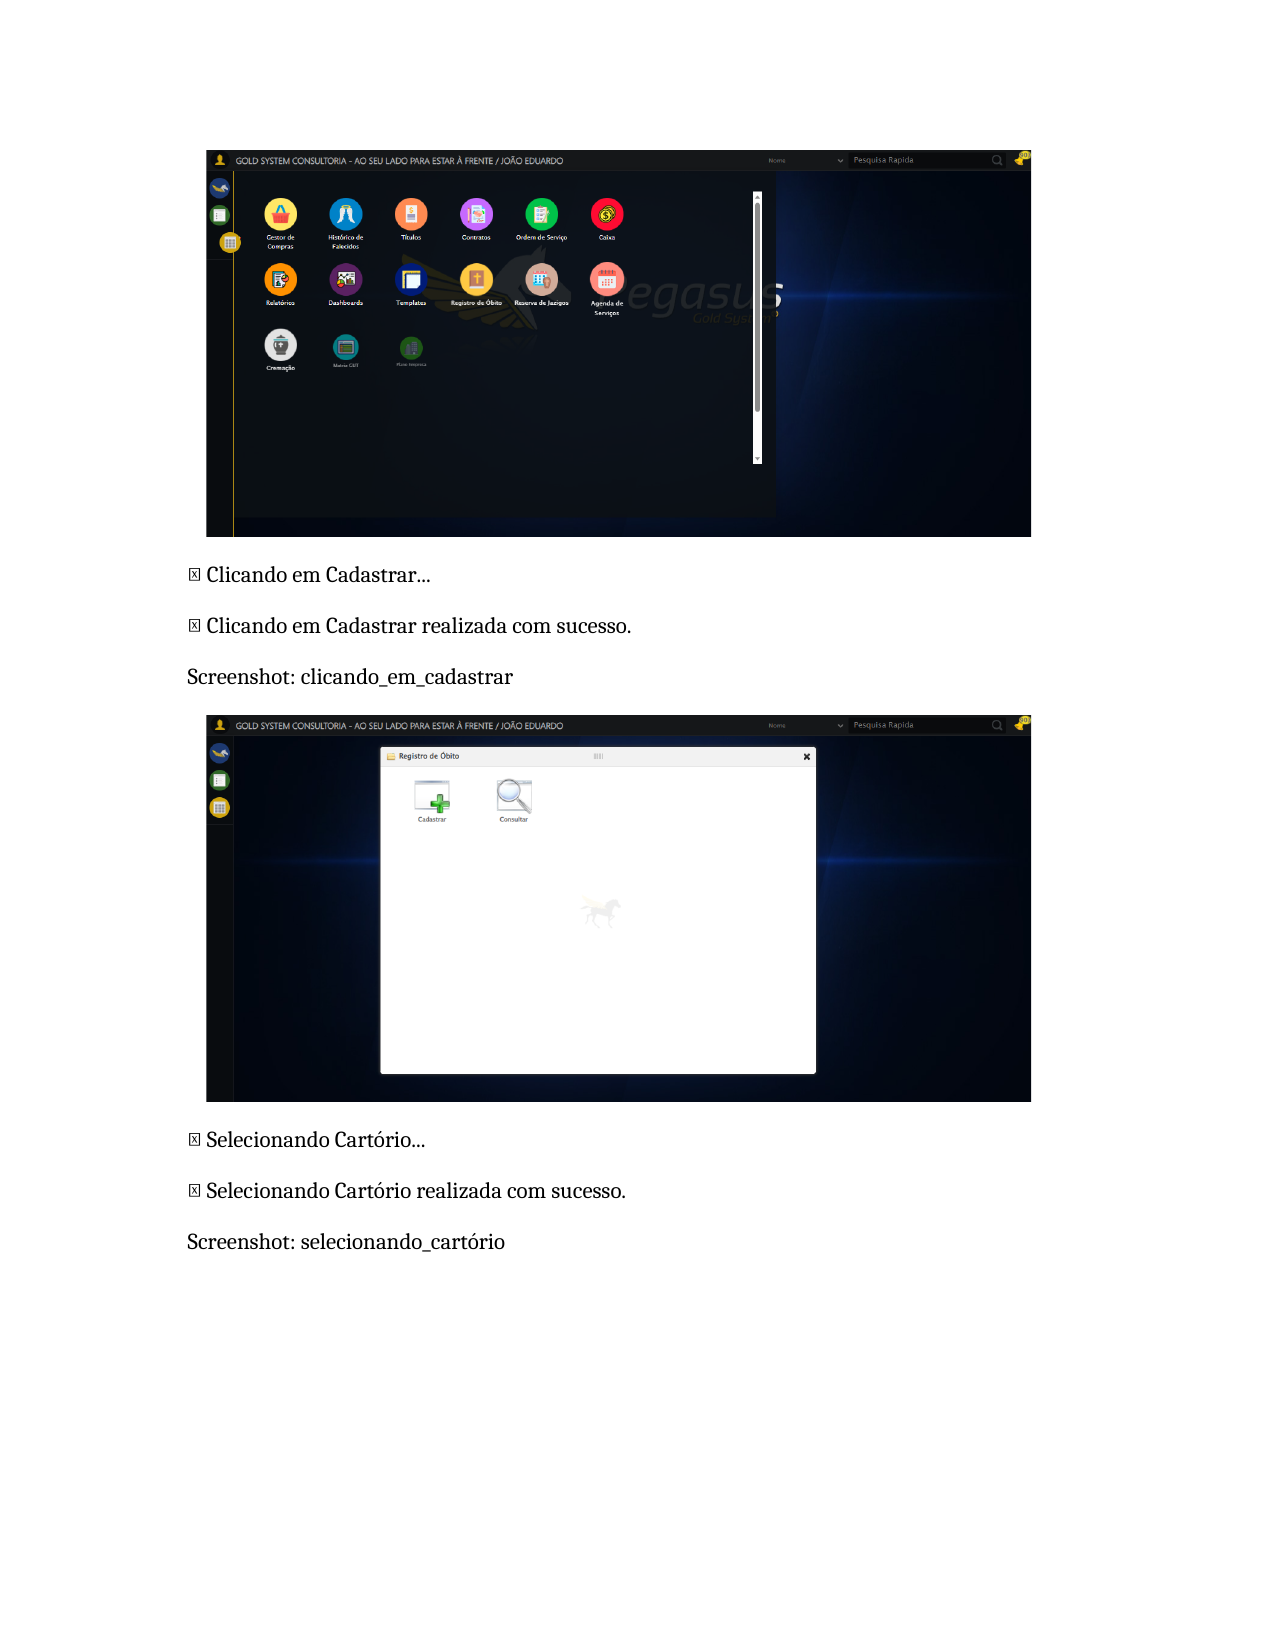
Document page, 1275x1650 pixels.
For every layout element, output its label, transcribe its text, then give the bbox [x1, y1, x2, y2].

text Screenshot: selecionando_cartório [187, 1229, 1087, 1255]
picture [206, 715, 1032, 1102]
text ✅ Selecionando Cartório realizada com sucesso. [187, 1178, 1087, 1204]
text Screenshot: clicando_em_cadastrar [187, 664, 1087, 690]
text 🔄 Selecionando Cartório... [187, 1127, 1087, 1153]
text ✅ Clicando em Cadastrar realizada com sucesso. [187, 613, 1087, 639]
picture [206, 150, 1032, 537]
text 🔄 Clicando em Cadastrar... [187, 562, 1087, 588]
